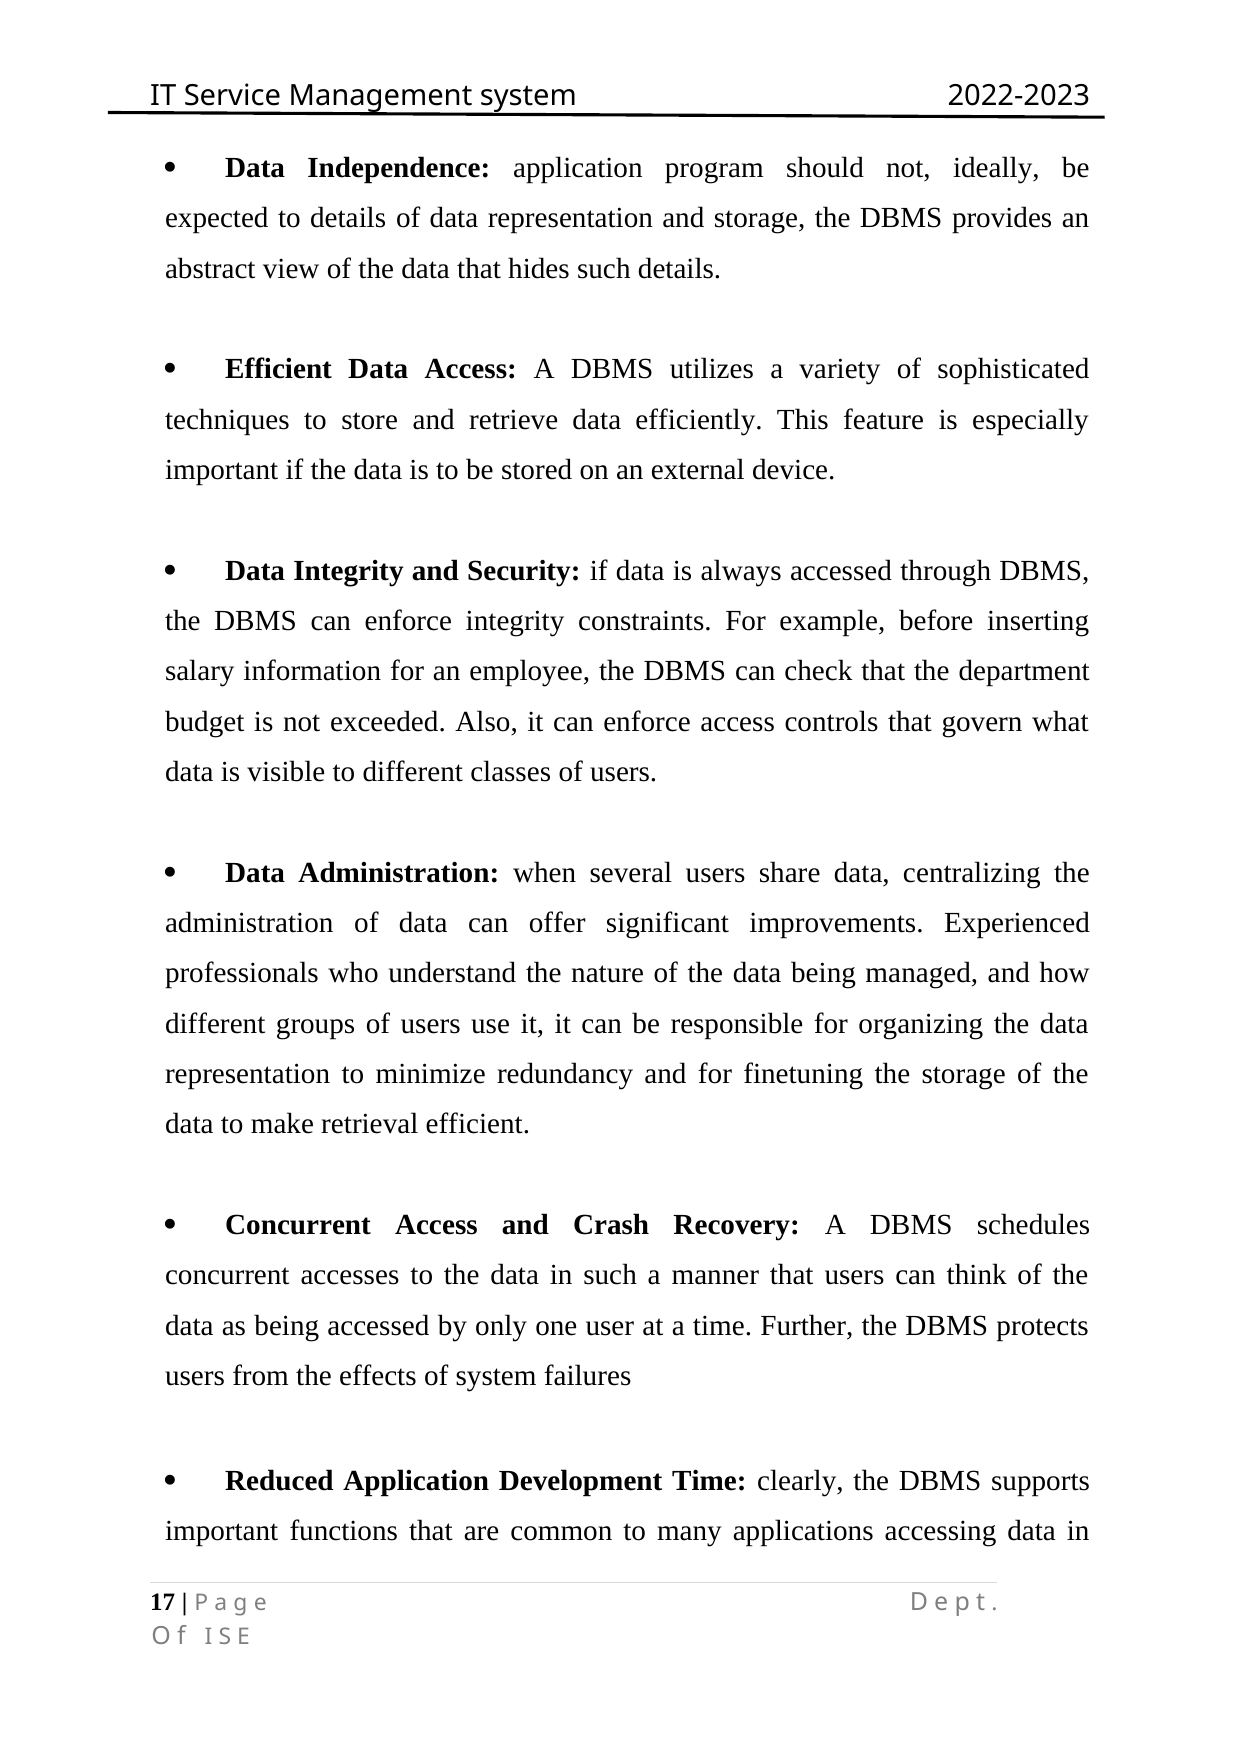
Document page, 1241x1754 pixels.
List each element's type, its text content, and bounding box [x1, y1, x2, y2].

list Concurrent Access and Crash Recovery: A DBMS schedules concurrent accesses to the data in such a manner that users can think of the data as being accessed by only one user at a time. Further, the DBMS protects users from the effects of system failures [165, 1207, 1090, 1392]
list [165, 1463, 1090, 1547]
list Data Administration: when several users share data, centralizing the administration of data can offer significant improvements. Experienced professionals who understand the nature of the data being managed, and how different groups of users use it, it can be responsible for organizing the data representation to minimize redundancy and for finetuning the storage of the data to make retrieval efficient. [165, 855, 1090, 1140]
list Data Independence: application program should not, ideally, be expected to details of data representation and storage, the DBMS provides an abstract view of the data that hides such details. [165, 150, 1090, 284]
list Data Integrity and Security: if data is always accessed through DBMS, the DBMS can enforce integrity constraints. For example, before inserting salary information for an employee, the DBMS can check that the department budget is not exceeded. Also, it can enforce access controls that govern what data is visible to different classes of users. [165, 553, 1090, 788]
list Efficient Data Access: A DBMS utilizes a variety of sophisticated techniques to store and retrieve data efficiently. This feature is especially important if the data is to be stored on an external device. [165, 351, 1090, 486]
